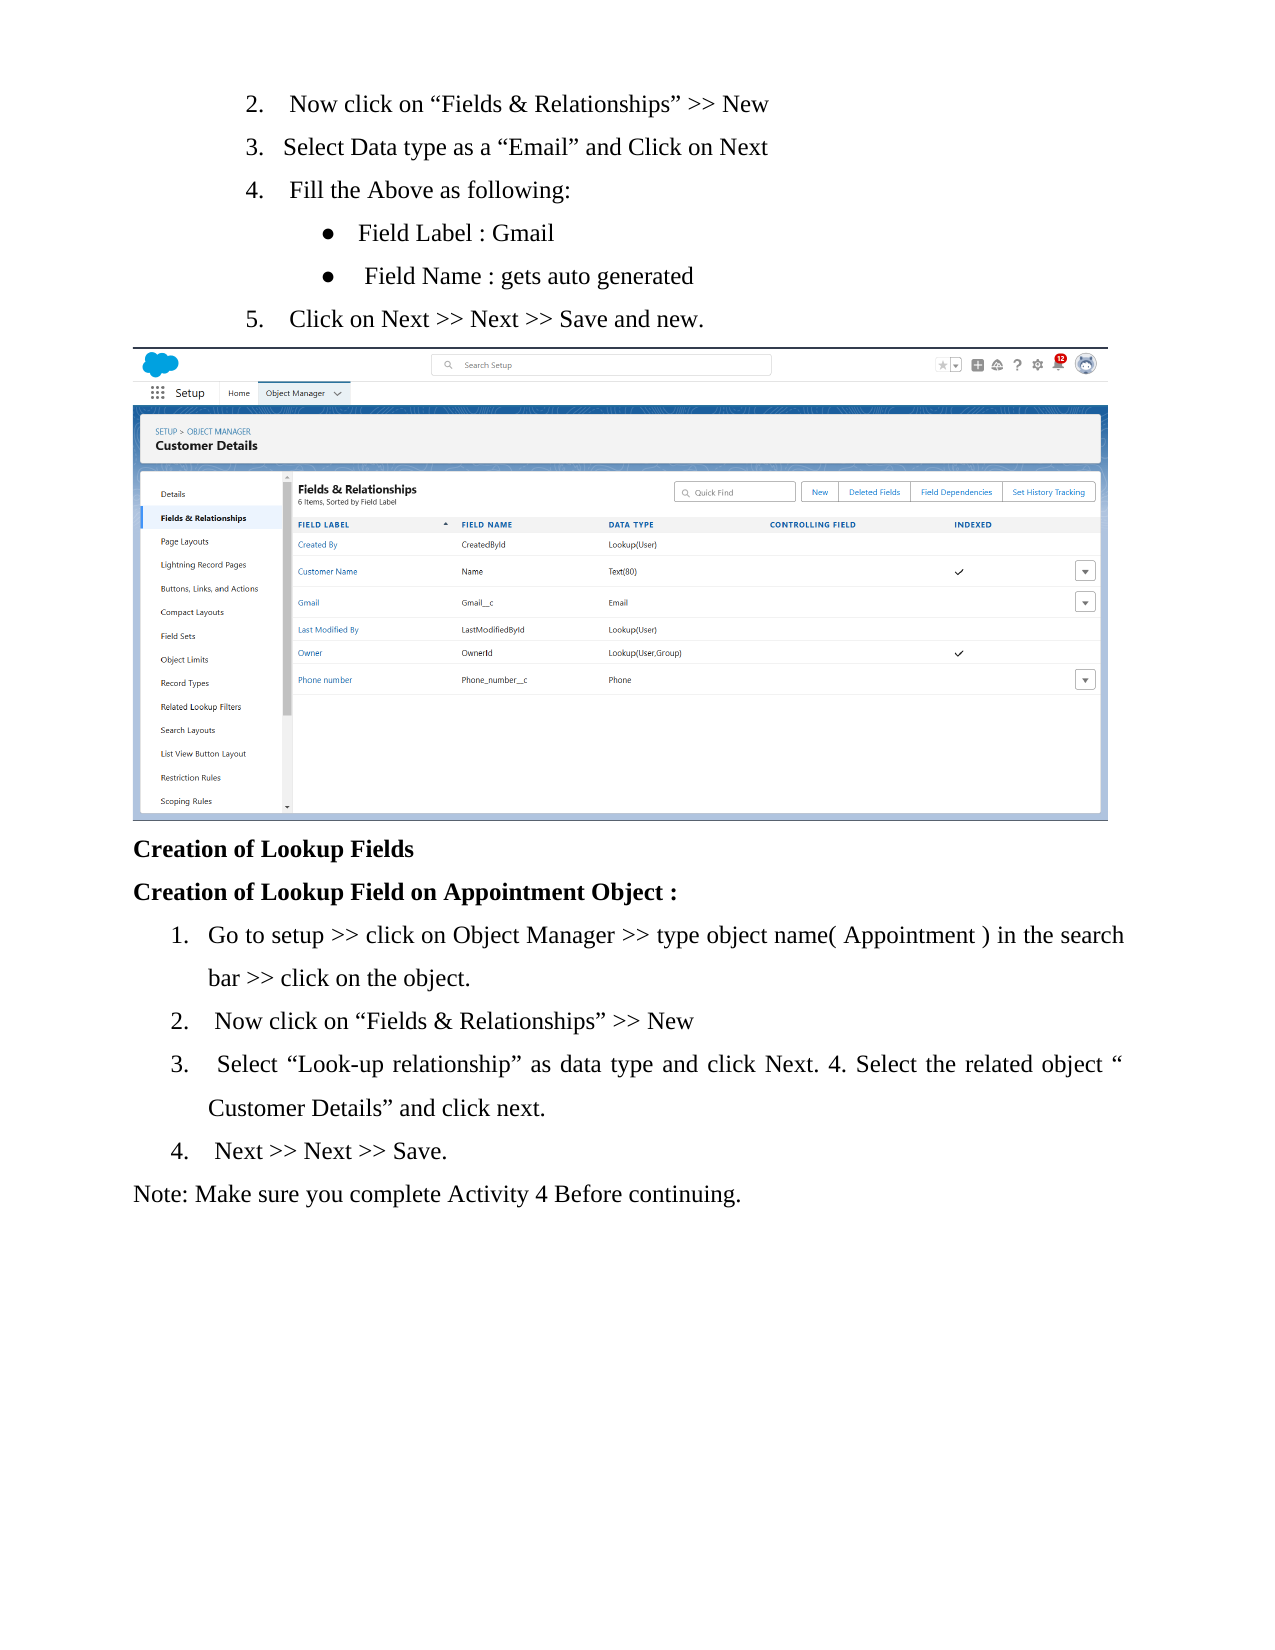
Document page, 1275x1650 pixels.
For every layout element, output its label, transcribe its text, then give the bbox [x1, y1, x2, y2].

list Now click on “Fields & Relationships” >> New [245, 89, 1125, 117]
text Note: Make sure you complete Activity 4 Before continuing. [133, 1179, 1125, 1208]
list Click on Next >> Next >> Save and new. [245, 304, 1125, 333]
text Creation of Lookup Fields [133, 834, 1125, 863]
list Field Label : Gmail [320, 218, 1125, 247]
picture [132, 347, 1108, 821]
list Field Name : gets auto generated [320, 261, 1125, 290]
list Select “Look-up relationship” as data type and click Next. 4. Select the related object “ Customer Details” and click next. [170, 1049, 1125, 1121]
list Now click on “Fields & Relationships” >> New [170, 1006, 1125, 1035]
list Next >> Next >> Save. [170, 1136, 1125, 1164]
list Go to setup >> click on Object Manager >> type object name( Appointment ) in the search bar >> click on the object. [170, 920, 1125, 992]
text Creation of Lookup Field on Appointment Object : [133, 877, 1125, 906]
list Fill the Above as following: [245, 175, 1125, 204]
list Select Data type as a “Email” and Click on Next [245, 132, 1125, 161]
